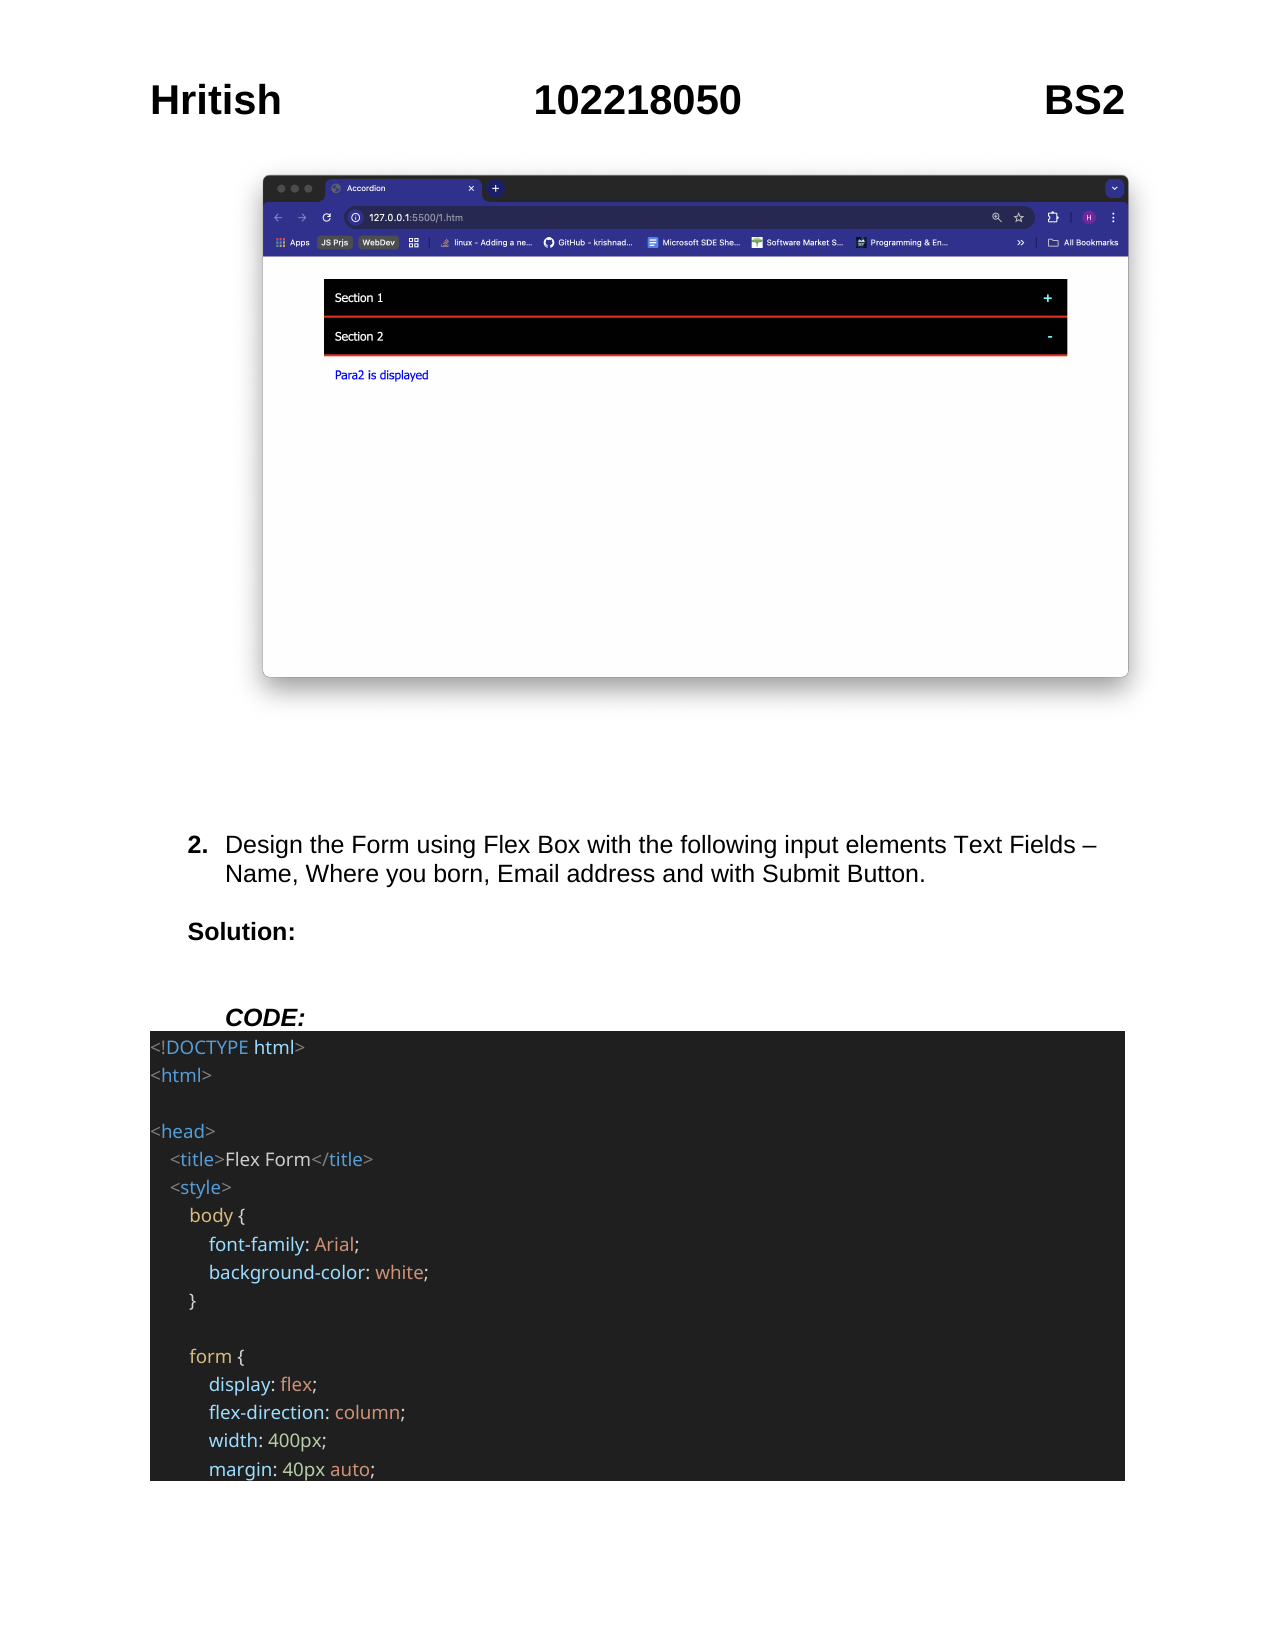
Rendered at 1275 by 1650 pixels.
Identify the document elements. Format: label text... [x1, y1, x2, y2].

text <html> [150, 1059, 1125, 1088]
text font-family: Arial; [150, 1228, 1125, 1256]
text background-color: white; [150, 1256, 1125, 1284]
picture [225, 150, 1166, 727]
text <style> [150, 1172, 1125, 1200]
text margin: 40px auto; [150, 1453, 1125, 1481]
list Design the Form using Flex Box with the following input elements Text Fields – Name, Where you born, Email address and with Submit Button. [187, 830, 1125, 888]
text <title>Flex Form</title> [150, 1144, 1125, 1172]
text <head> [150, 1116, 1125, 1144]
text Solution: [187, 916, 1125, 945]
text display: flex; [150, 1369, 1125, 1397]
text form { [150, 1341, 1125, 1369]
text <!DOCTYPE html> [150, 1031, 1125, 1059]
text flex-direction: column; [150, 1397, 1125, 1425]
text body { [150, 1200, 1125, 1228]
text } [150, 1284, 1125, 1313]
list CODE: [225, 1003, 1125, 1031]
text width: 400px; [150, 1425, 1125, 1453]
